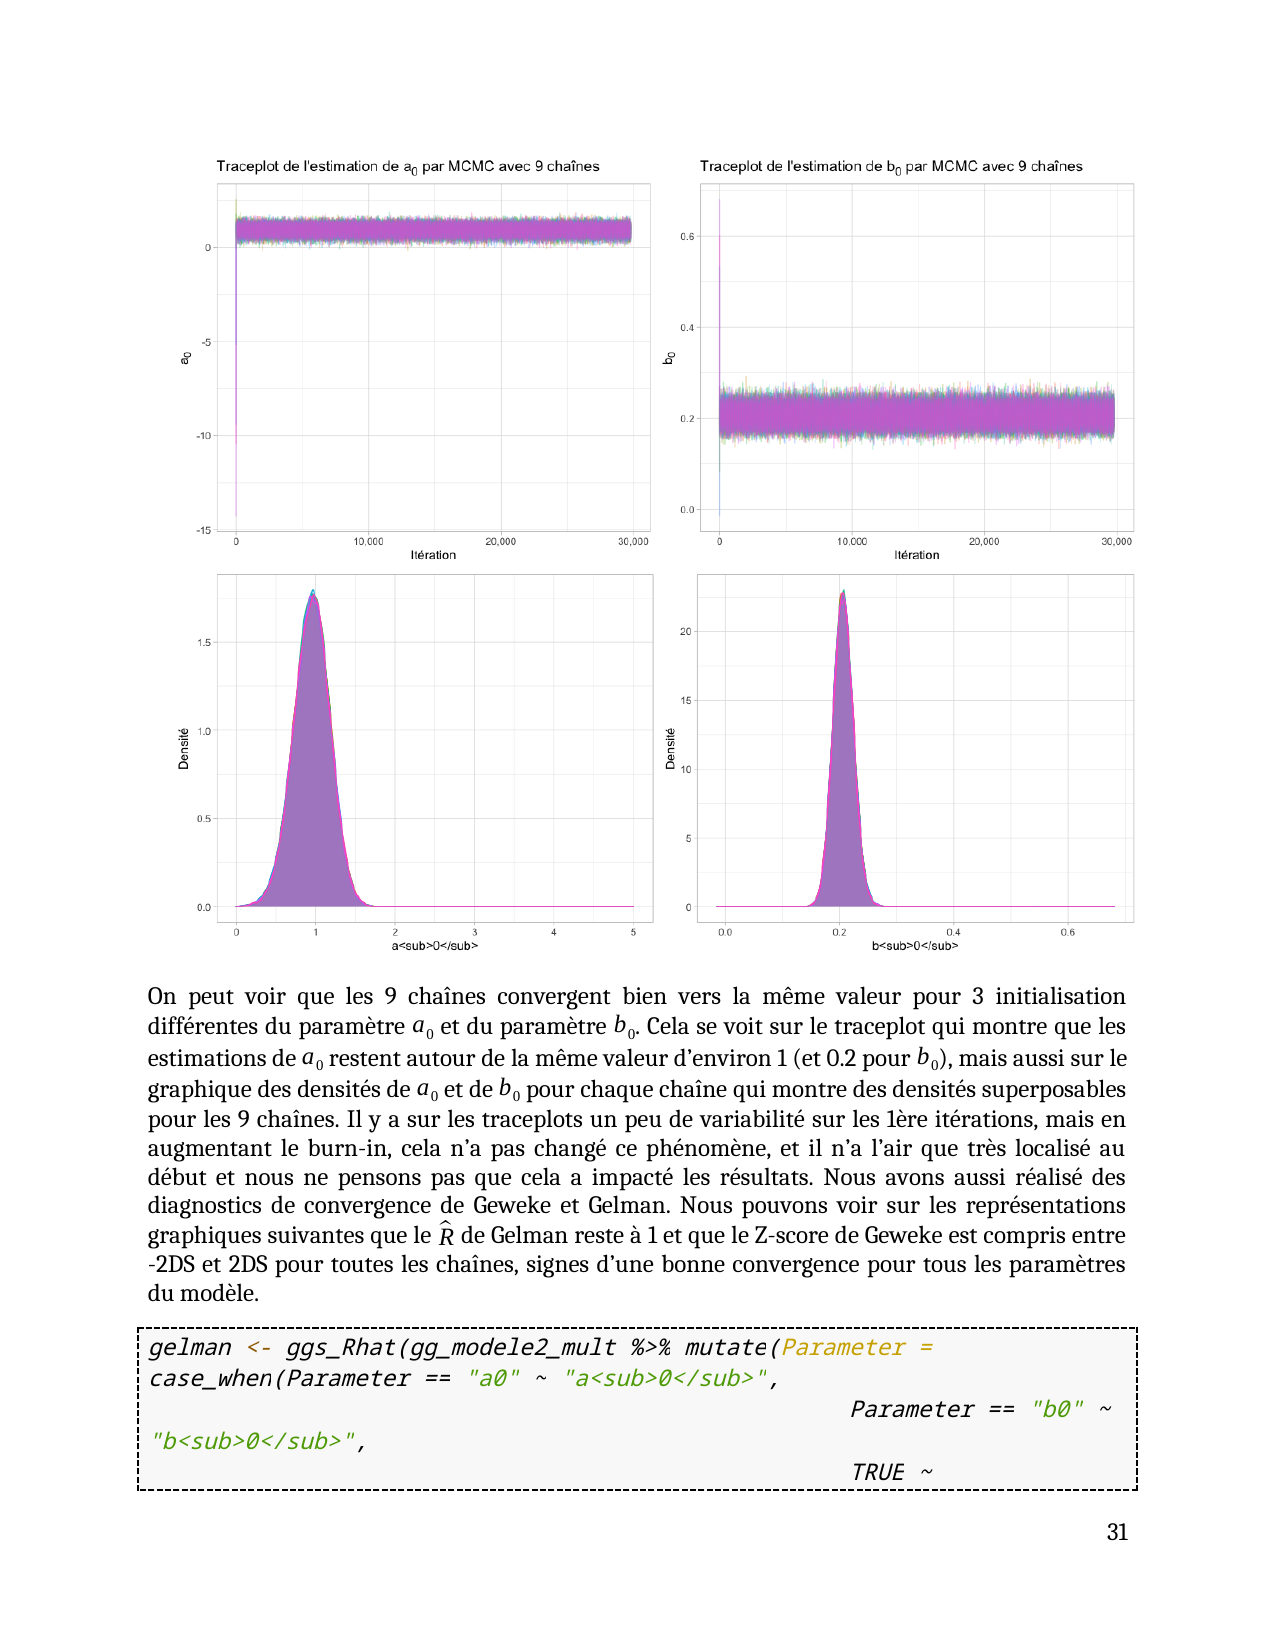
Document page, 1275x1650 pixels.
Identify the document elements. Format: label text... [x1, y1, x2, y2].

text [137, 1327, 1138, 1491]
text On peut voir que les 9 chaînes convergent bien vers la même valeur pour 3 initialisation différentes du paramètre et du paramètre . Cela se voit sur le traceplot qui montre que les estimations de restent autour de la même valeur d’environ 1 (et 0.2 pour ), mais aussi sur le graphique des densités de et de pour chaque chaîne qui montre des densités superposables pour les 9 chaînes. Il y a sur les traceplots un peu de variabilité sur les 1ère itérations, mais en augmentant le burn-in, cela n’a pas changé ce phénomène, et il n’a l’air que très localisé au début et nous ne pensons pas que cela a impacté les résultats. Nous avons aussi réalisé des diagnostics de convergence de Geweke et Gelman. Nous pouvons voir sur les représentations graphiques suivantes que le de Gelman reste à 1 et que le Z-score de Geweke est compris entre -2DS et 2DS pour toutes les chaînes, signes d’une bonne convergence pour tous les paramètres du modèle. [148, 982, 1127, 1308]
picture [166, 147, 1146, 964]
